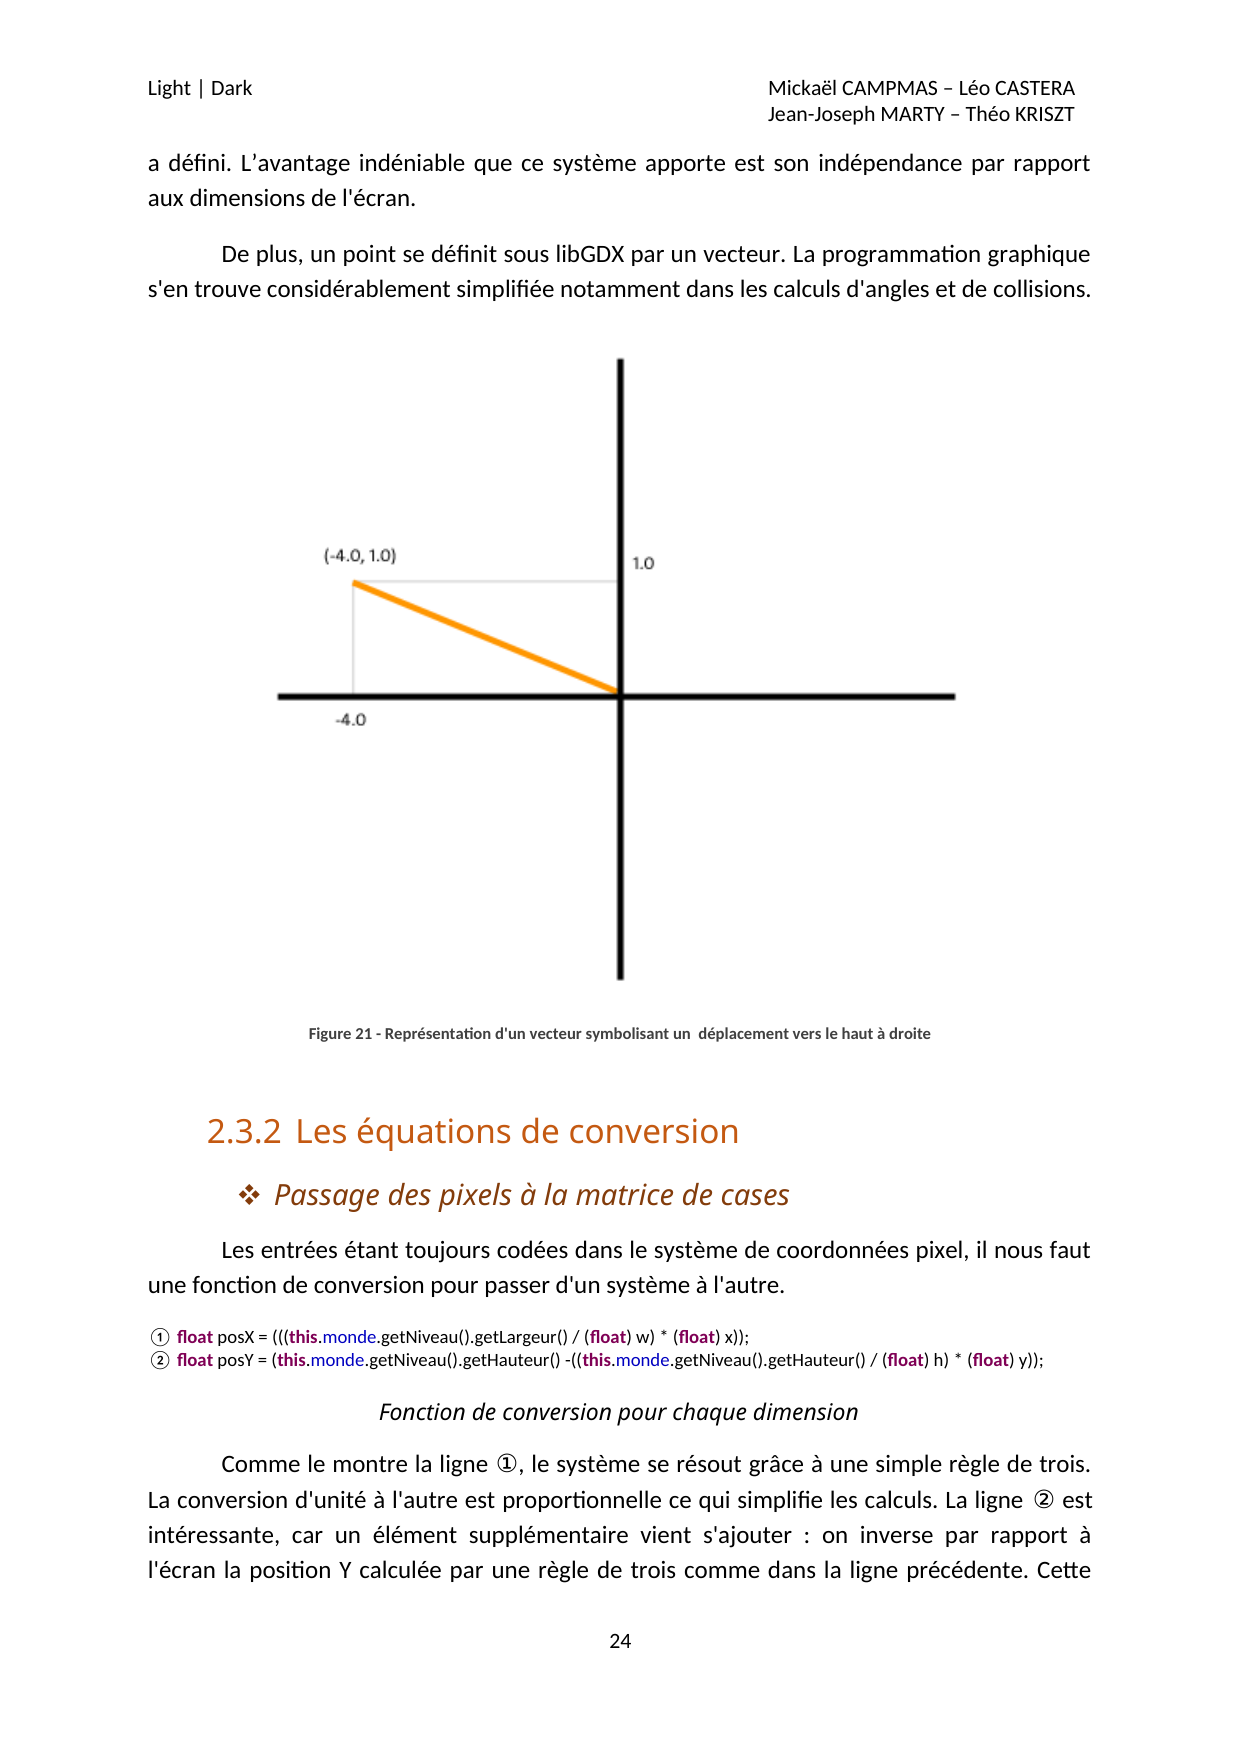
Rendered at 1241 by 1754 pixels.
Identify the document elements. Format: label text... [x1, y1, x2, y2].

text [148, 148, 1093, 213]
text Figure 21 - Représentation d'un vecteur symbolisant un déplacement vers le haut à droite [148, 1023, 1093, 1044]
subtitle Les équations de conversion [207, 1108, 1093, 1153]
text Les entrées étant toujours codées dans le système de coordonnées pixel, il nous faut une fonction de conversion pour passer d'un système à l'autre. [148, 1234, 1093, 1300]
text ② float posY = (this.monde.getNiveau().getHauteur() -((this.monde.getNiveau().getHauteur() / (float) h) * (float) y)); [148, 1348, 1093, 1371]
picture [255, 329, 985, 1003]
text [148, 1448, 1093, 1585]
text Fonction de conversion pour chaque dimension [148, 1396, 1093, 1427]
subtitle Passage des pixels à la matrice de cases [236, 1174, 1093, 1213]
text De plus, un point se définit sous libGDX par un vecteur. La programmation graphique s'en trouve considérablement simplifiée notamment dans les calculs d'angles et de collisions. [148, 238, 1093, 304]
text ① float posX = (((this.monde.getNiveau().getLargeur() / (float) w) * (float) x)); [148, 1325, 1093, 1348]
